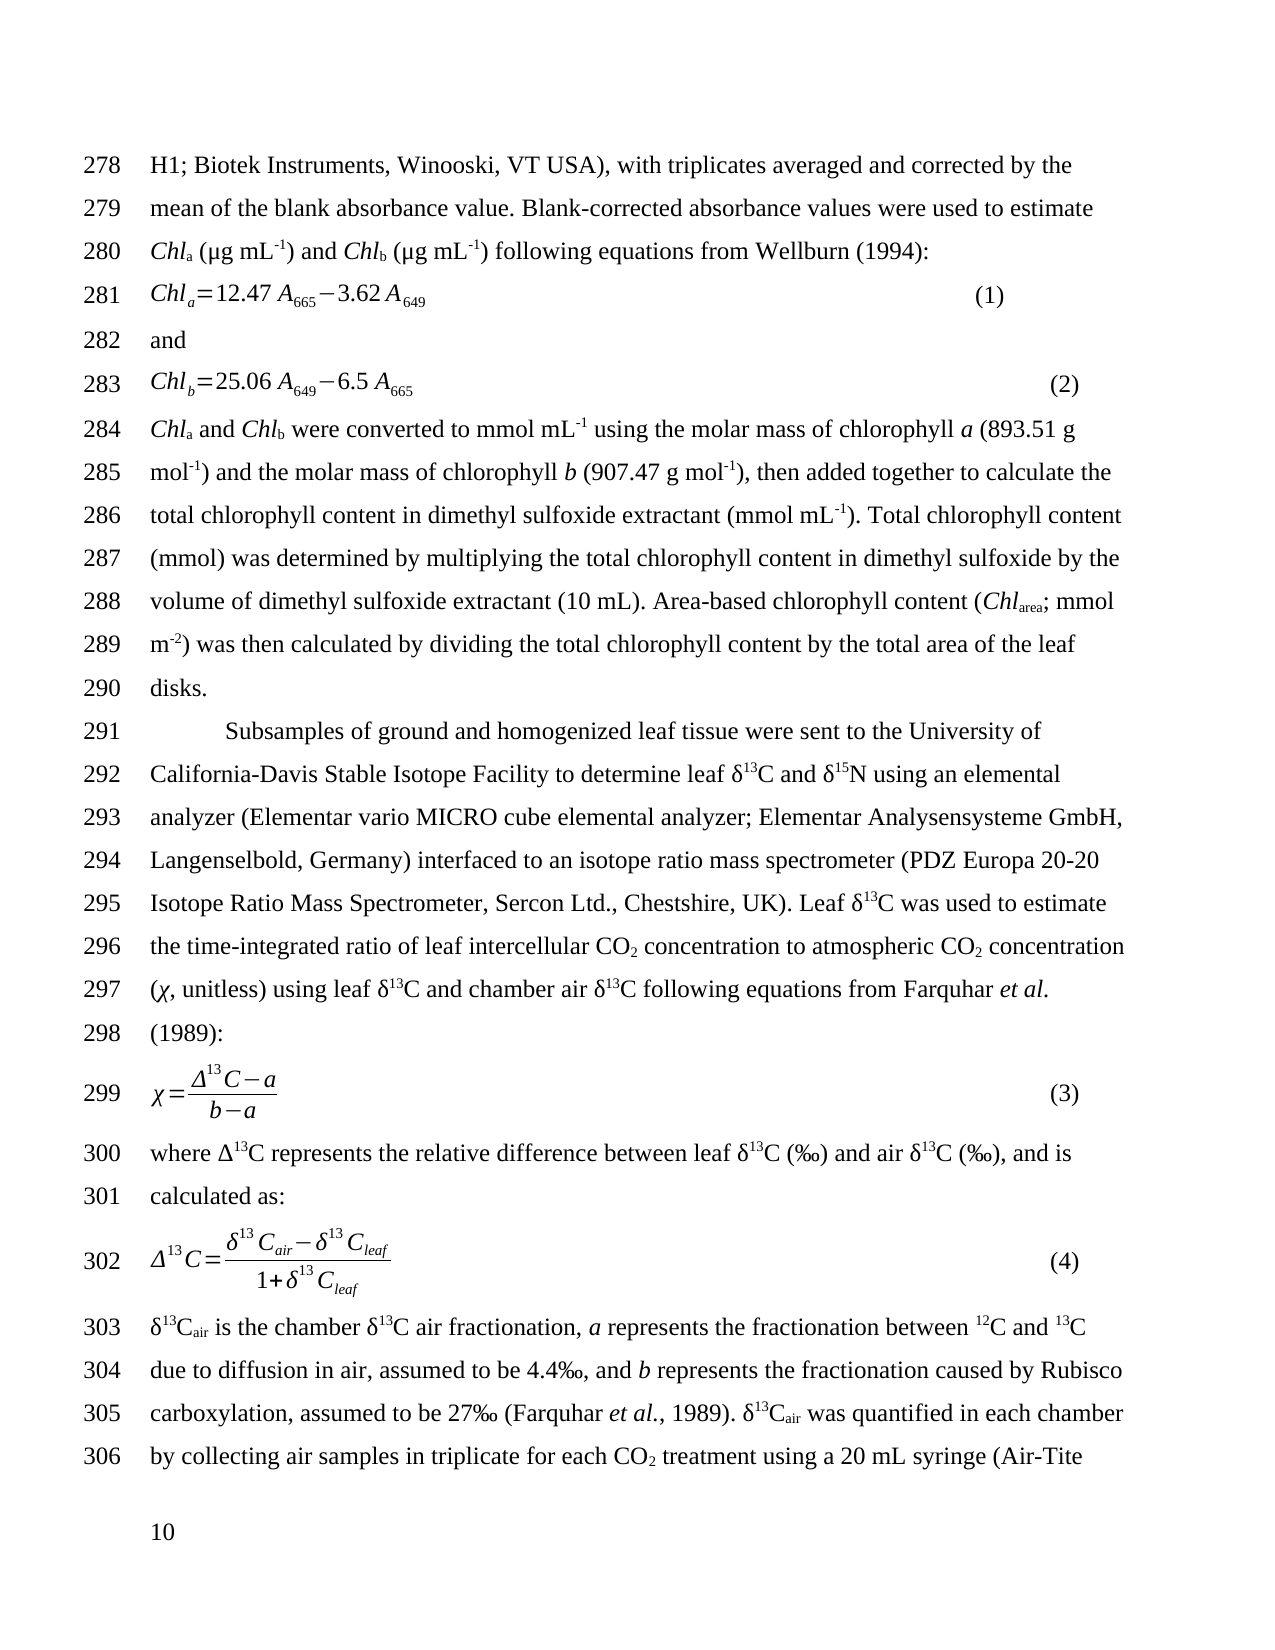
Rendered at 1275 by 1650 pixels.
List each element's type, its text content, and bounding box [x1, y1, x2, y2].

text (4) [150, 1224, 1125, 1297]
text (1) [150, 279, 1125, 311]
text where Δ13C represents the relative difference between leaf δ13C (‰) and air δ13C (‰), and is calculated as: [150, 1138, 1125, 1209]
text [150, 150, 1125, 265]
text (2) [150, 368, 1125, 399]
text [150, 1312, 1125, 1470]
text and [150, 325, 1125, 354]
text (3) [150, 1061, 1125, 1123]
text Subsamples of ground and homogenized leaf tissue were sent to the University of California-Davis Stable Isotope Facility to determine leaf δ13C and δ15N using an elemental analyzer (Elementar vario MICRO cube elemental analyzer; Elementar Analysensysteme GmbH, Langenselbold, Germany) interfaced to an isotope ratio mass spectrometer (PDZ Europa 20-20 Isotope Ratio Mass Spectrometer, Sercon Ltd., Chestshire, UK). Leaf δ13C was used to estimate the time-integrated ratio of leaf intercellular CO2 concentration to atmospheric CO2 concentration (χ, unitless) using leaf δ13C and chamber air δ13C following equations from Farquhar et al. (1989): [150, 716, 1125, 1046]
text Chla and Chlb were converted to mmol mL-1 using the molar mass of chlorophyll a (893.51 g mol-1) and the molar mass of chlorophyll b (907.47 g mol-1), then added together to calculate the total chlorophyll content in dimethyl sulfoxide extractant (mmol mL-1). Total chlorophyll content (mmol) was determined by multiplying the total chlorophyll content in dimethyl sulfoxide by the volume of dimethyl sulfoxide extractant (10 mL). Area-based chlorophyll content (Chlarea; mmol m-2) was then calculated by dividing the total chlorophyll content by the total area of the leaf disks. [150, 414, 1125, 701]
